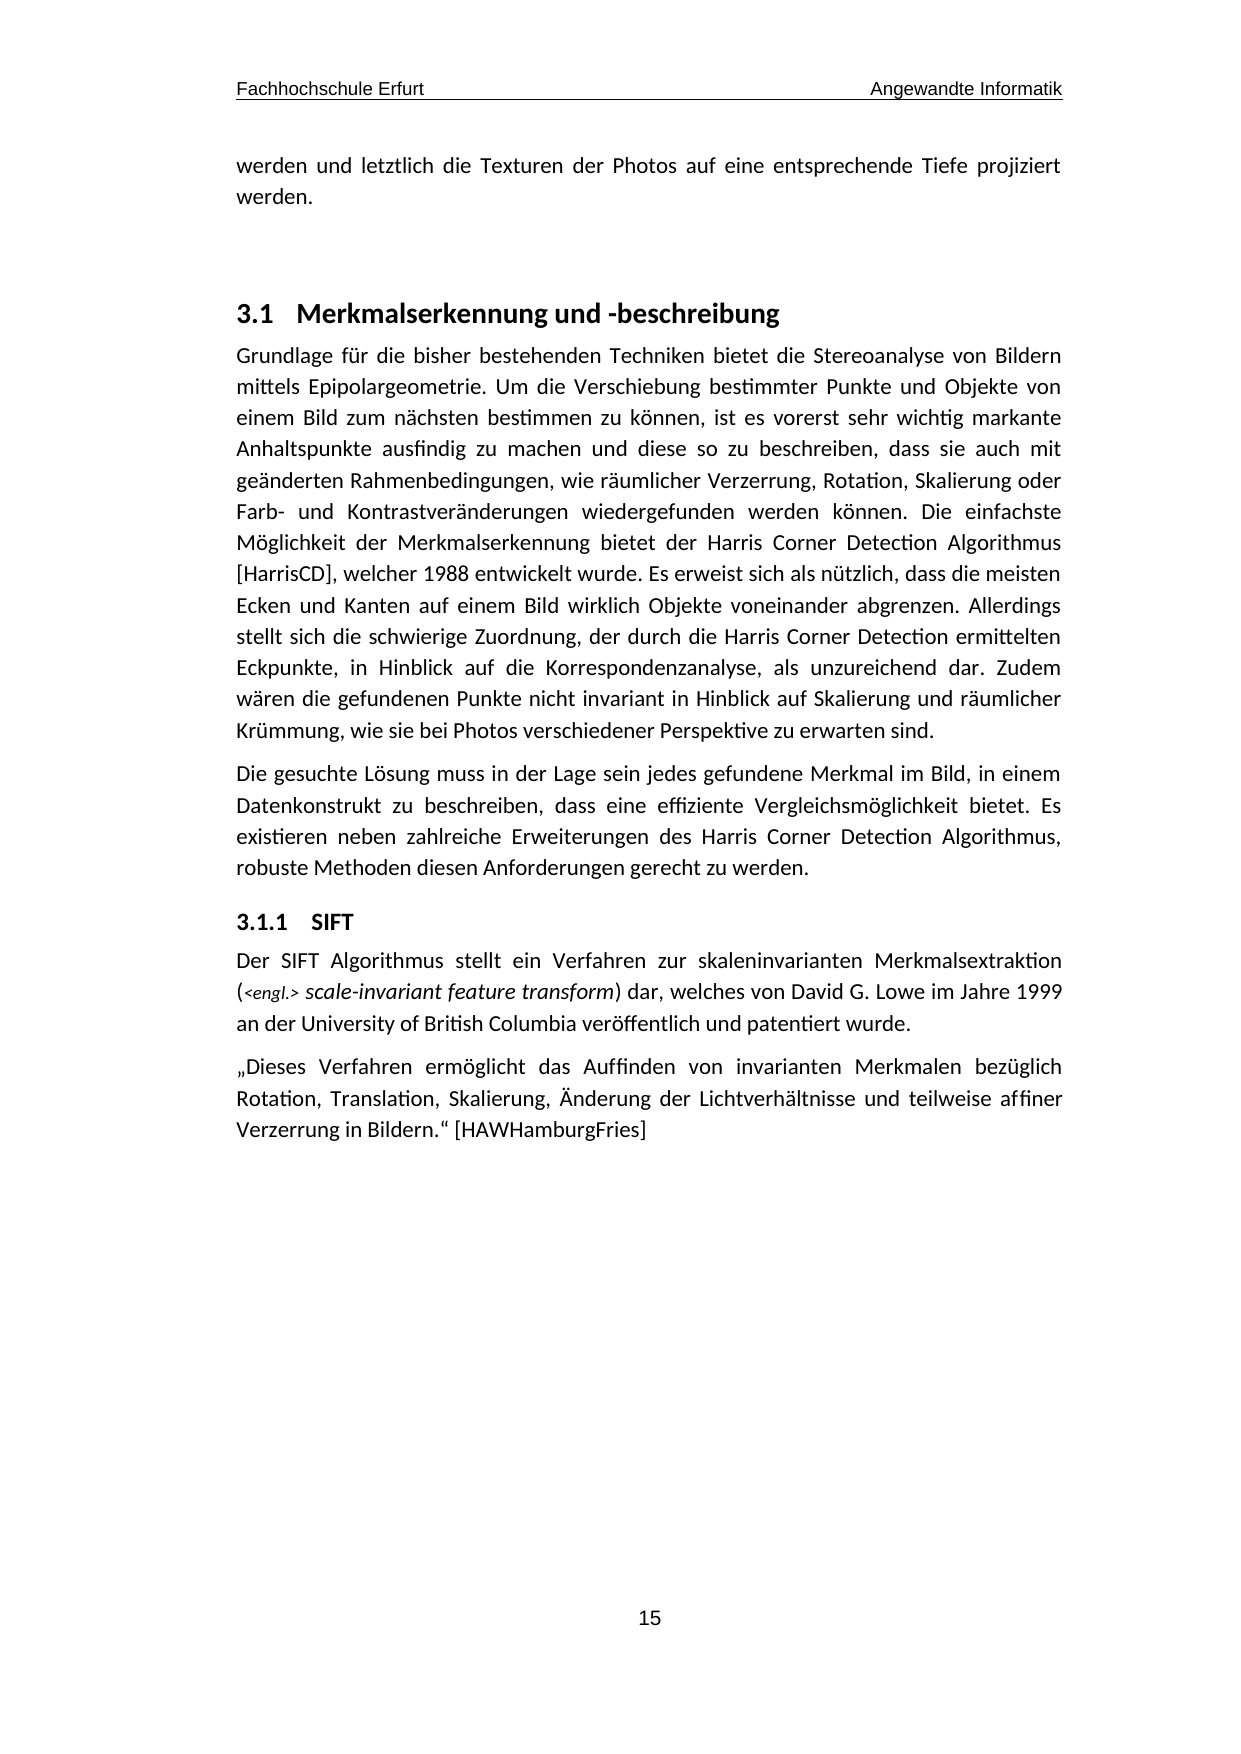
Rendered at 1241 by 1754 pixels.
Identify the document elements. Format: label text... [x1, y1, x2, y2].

text Die gesuchte Lösung muss in der Lage sein jedes gefundene Merkmal im Bild, in einem Datenkonstrukt zu beschreiben, dass eine effiziente Vergleichsmöglichkeit bietet. Es existieren neben zahlreiche Erweiterungen des Harris Corner Detection Algorithmus, robuste Methoden diesen Anforderungen gerecht zu werden. [236, 756, 1063, 881]
text Grundlage für die bisher bestehenden Techniken bietet die Stereoanalyse von Bildern mittels Epipolargeometrie. Um die Verschiebung bestimmter Punkte und Objekte von einem Bild zum nächsten bestimmen zu können, ist es vorerst sehr wichtig markante Anhaltspunkte ausfindig zu machen und diese so zu beschreiben, dass sie auch mit geänderten Rahmenbedingungen, wie räumlicher Verzerrung, Rotation, Skalierung oder Farb- und Kontrastveränderungen wiedergefunden werden können. Die einfachste Möglichkeit der Merkmalserkennung bietet der Harris Corner Detection Algorithmus [HarrisCD], welcher 1988 entwickelt wurde. Es erweist sich als nützlich, dass die meisten Ecken und Kanten auf einem Bild wirklich Objekte voneinander abgrenzen. Allerdings stellt sich die schwierige Zuordnung, der durch die Harris Corner Detection ermittelten Eckpunkte, in Hinblick auf die Korrespondenzanalyse, als unzureichend dar. Zudem wären die gefundenen Punkte nicht invariant in Hinblick auf Skalierung und räumlicher Krümmung, wie sie bei Photos verschiedener Perspektive zu erwarten sind. [236, 337, 1063, 744]
subtitle Merkmalserkennung und -beschreibung [236, 296, 1063, 331]
text „Dieses Verfahren ermöglicht das Aufﬁnden von invarianten Merkmalen bezüglich Rotation, Translation, Skalierung, Änderung der Lichtverhältnisse und teilweise afﬁner Verzerrung in Bildern.“ [HAWHamburgFries] [236, 1049, 1063, 1143]
subtitle SIFT [236, 906, 1063, 937]
text Der SIFT Algorithmus stellt ein Verfahren zur skaleninvarianten Merkmalsextraktion (<engl.> scale-invariant feature transform) dar, welches von David G. Lowe im Jahre 1999 an der University of British Columbia veröffentlich und patentiert wurde. [236, 943, 1063, 1037]
